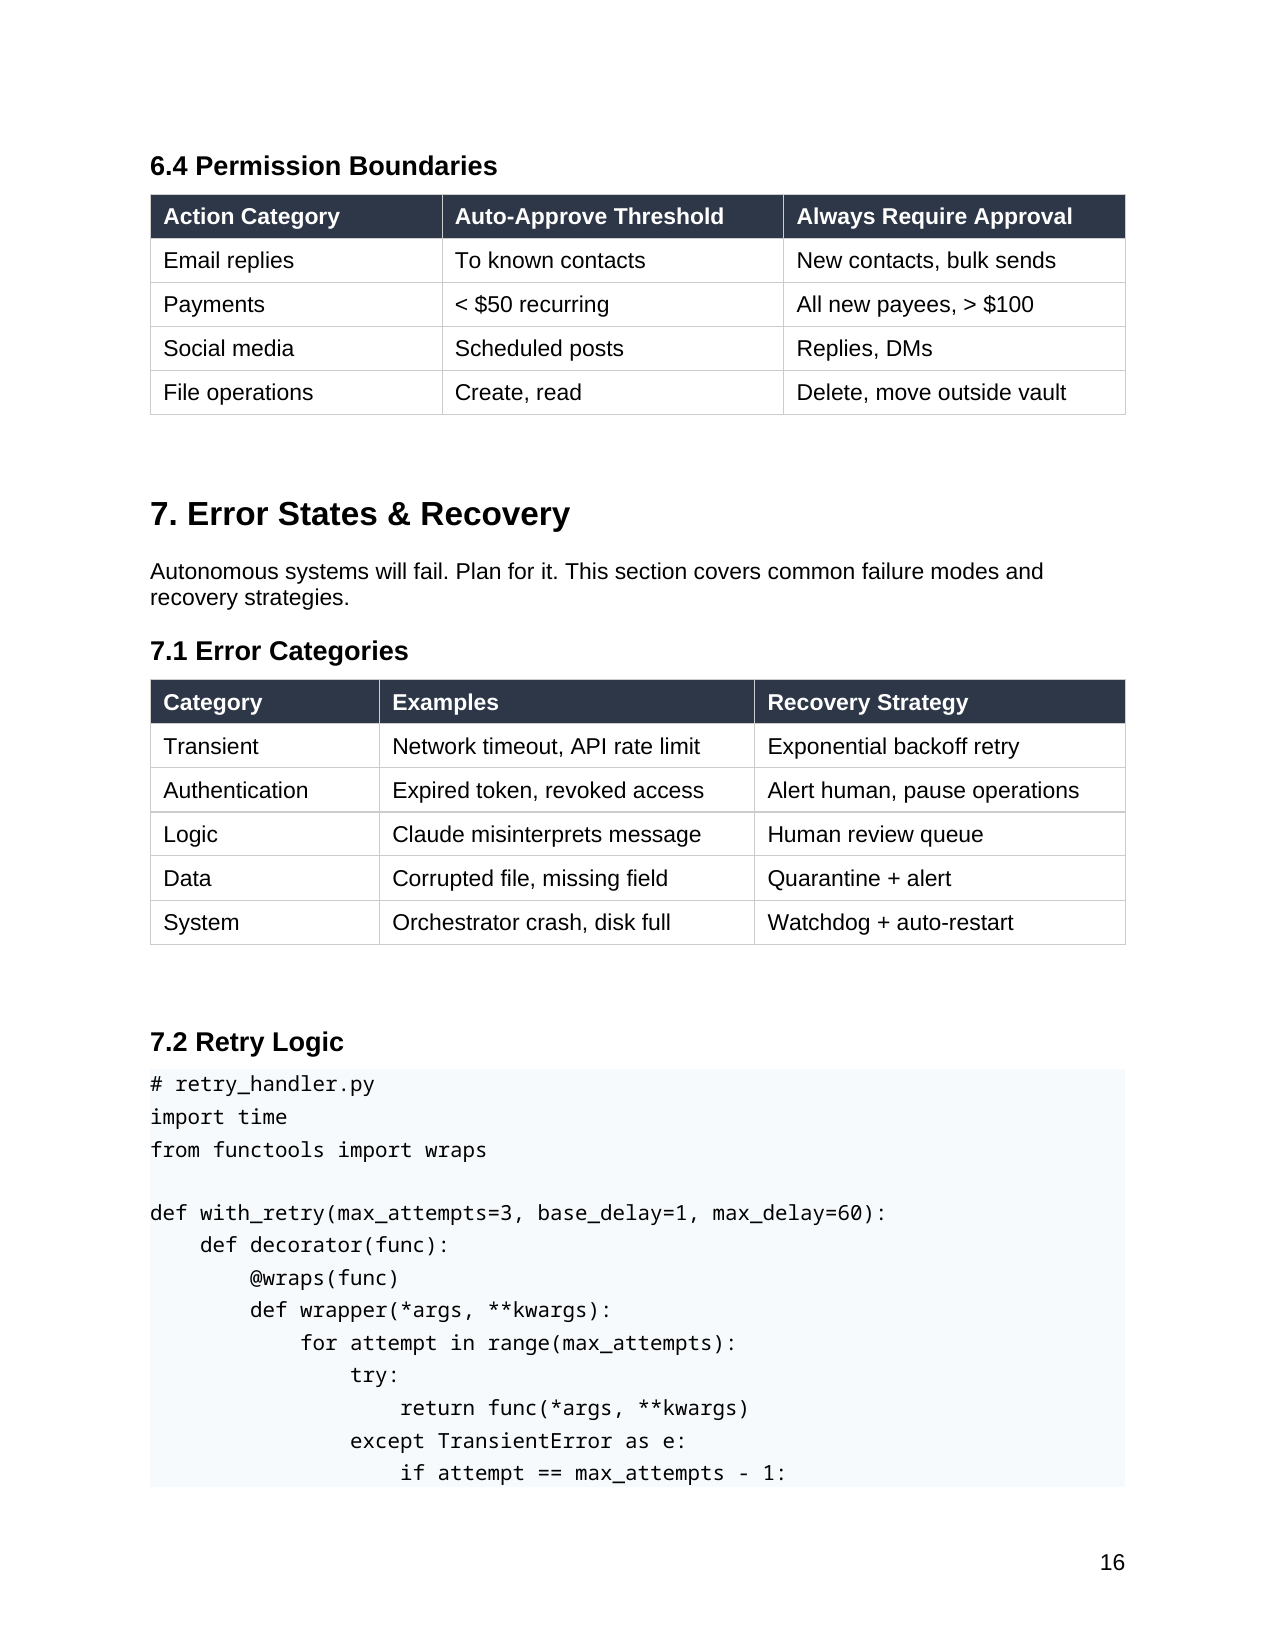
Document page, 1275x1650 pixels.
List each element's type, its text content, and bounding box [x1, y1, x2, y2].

subtitle 7.1 Error Categories [150, 635, 1125, 667]
table_cell System [151, 901, 379, 943]
table_cell Data [151, 856, 379, 899]
table_cell < $50 recurring [443, 283, 783, 326]
text except TransientError as e: [150, 1426, 1125, 1454]
text try: [150, 1361, 1125, 1389]
table_cell Network timeout, API rate limit [380, 724, 754, 767]
text if attempt == max_attempts - 1: [150, 1458, 1125, 1487]
table_cell New contacts, bulk sends [784, 239, 1125, 282]
text def decorator(func): [150, 1230, 1125, 1259]
table_cell Alert human, pause operations [755, 768, 1125, 811]
table_header Action Category [151, 195, 442, 238]
table_cell Scheduled posts [443, 327, 783, 370]
table_cell Delete, move outside vault [784, 371, 1125, 414]
text return func(*args, **kwargs) [150, 1393, 1125, 1422]
table_cell Authentication [151, 768, 379, 811]
table_cell Logic [151, 813, 379, 855]
text def wrapper(*args, **kwargs): [150, 1295, 1125, 1324]
table_cell Claude misinterprets message [380, 813, 754, 855]
table_cell All new payees, > $100 [784, 283, 1125, 326]
table_cell Email replies [151, 239, 442, 282]
text # retry_handler.py [150, 1069, 1125, 1098]
table_cell Create, read [443, 371, 783, 414]
text @wraps(func) [150, 1263, 1125, 1291]
table_cell To known contacts [443, 239, 783, 282]
text import time [150, 1102, 1125, 1131]
table_header Auto-Approve Threshold [443, 195, 783, 238]
subtitle 7. Error States & Recovery [150, 494, 1125, 533]
table_cell Replies, DMs [784, 327, 1125, 370]
table_cell Expired token, revoked access [380, 768, 754, 811]
table_cell Watchdog + auto-restart [755, 901, 1125, 943]
text from functools import wraps [150, 1135, 1125, 1163]
text def with_retry(max_attempts=3, base_delay=1, max_delay=60): [150, 1198, 1125, 1226]
table_cell File operations [151, 371, 442, 414]
table_cell Orchestrator crash, disk full [380, 901, 754, 943]
table_header Recovery Strategy [755, 680, 1125, 723]
table_header Always Require Approval [784, 195, 1125, 238]
text Autonomous systems will fail. Plan for it. This section covers common failure modes and recovery strategies. [150, 558, 1125, 610]
table_cell Payments [151, 283, 442, 326]
table_cell Social media [151, 327, 442, 370]
table_cell Corrupted file, missing field [380, 856, 754, 899]
text for attempt in range(max_attempts): [150, 1328, 1125, 1356]
table_cell Quarantine + alert [755, 856, 1125, 899]
table_header Category [151, 680, 379, 723]
table_header Examples [380, 680, 754, 723]
table_cell Exponential backoff retry [755, 724, 1125, 767]
table_cell Human review queue [755, 813, 1125, 855]
subtitle 7.2 Retry Logic [150, 1026, 1125, 1057]
table_cell Transient [151, 724, 379, 767]
subtitle 6.4 Permission Boundaries [150, 150, 1125, 181]
